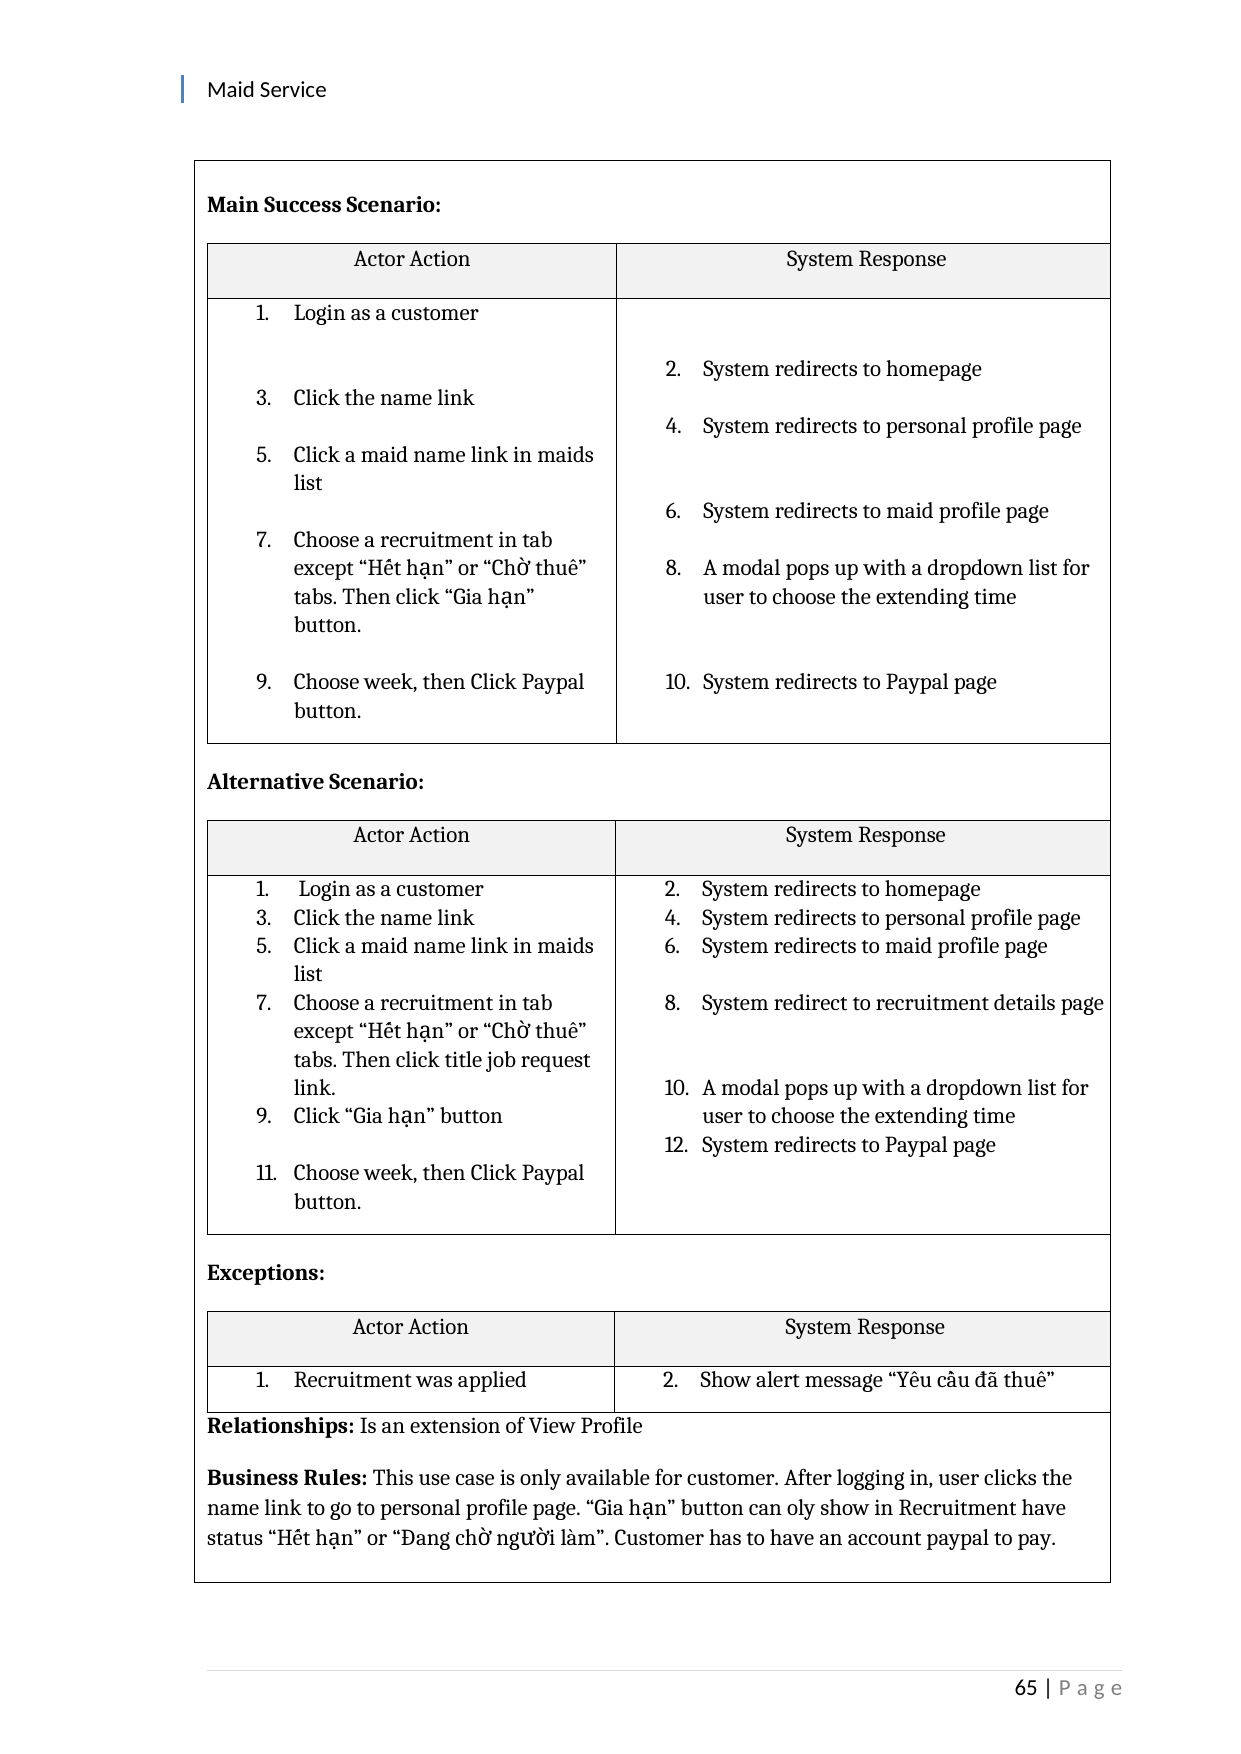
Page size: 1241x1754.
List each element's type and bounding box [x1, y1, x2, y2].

table_cell [195, 161, 1110, 1582]
